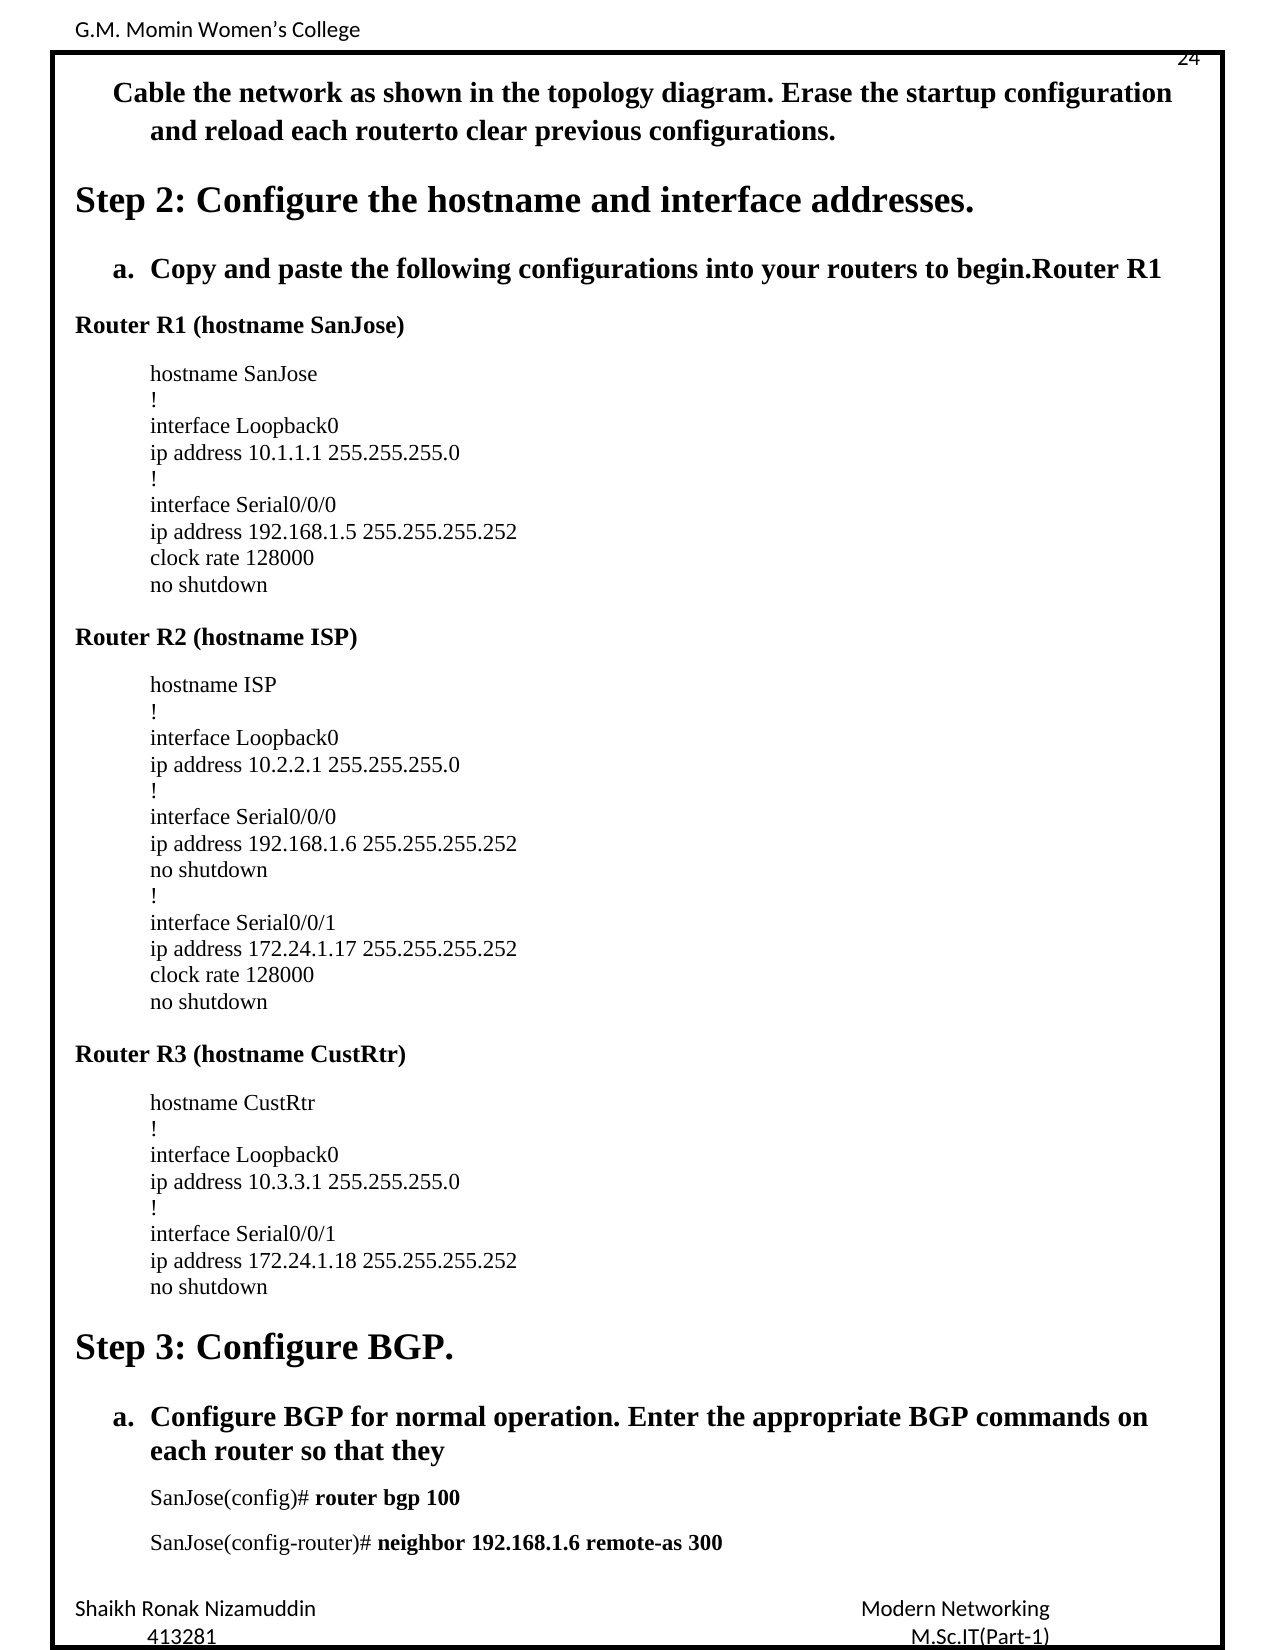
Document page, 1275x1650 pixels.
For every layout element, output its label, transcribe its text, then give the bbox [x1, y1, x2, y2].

text Cable the network as shown in the topology diagram. Erase the startup configuration and reload each routerto clear previous configurations. [112, 75, 1200, 147]
text no shutdown [150, 988, 1200, 1014]
text ip address 192.168.1.6 255.255.255.252 [150, 830, 1200, 856]
text interface Loopback0 [150, 724, 1200, 751]
text ip address 10.3.3.1 255.255.255.0 [150, 1168, 1200, 1194]
text Router R3 (hostname CustRtr) [75, 1039, 1200, 1068]
text ! [150, 1115, 1200, 1141]
text no shutdown [150, 571, 1200, 597]
text ! [150, 698, 1200, 724]
text interface Loopback0 [150, 1141, 1200, 1168]
text interface Serial0/0/0 [150, 492, 1200, 518]
text clock rate 128000 [150, 961, 1200, 988]
text ! [150, 1194, 1200, 1221]
text ip address 10.2.2.1 255.255.255.0 [150, 751, 1200, 777]
list Copy and paste the following configurations into your routers to begin.Router R1 [112, 252, 1200, 285]
text interface Serial0/0/1 [150, 1221, 1200, 1247]
text Step 2: Configure the hostname and interface addresses. [75, 177, 1200, 220]
text ip address 172.24.1.17 255.255.255.252 [150, 935, 1200, 961]
text Router R1 (hostname SanJose) [75, 310, 1200, 339]
text ip address 172.24.1.18 255.255.255.252 [150, 1247, 1200, 1273]
text no shutdown [150, 856, 1200, 882]
text ! [150, 465, 1200, 492]
text ! [150, 777, 1200, 803]
text SanJose(config-router)# neighbor 192.168.1.6 remote-as 300 [150, 1531, 1200, 1555]
text Router R2 (hostname ISP) [75, 622, 1200, 651]
text ip address 192.168.1.5 255.255.255.252 [150, 518, 1200, 544]
text hostname ISP [150, 672, 1200, 698]
text hostname SanJose [150, 360, 1200, 386]
list Configure BGP for normal operation. Enter the appropriate BGP commands on each router so that they [112, 1399, 1200, 1466]
text clock rate 128000 [150, 544, 1200, 571]
text ! [150, 386, 1200, 412]
text ! [150, 882, 1200, 909]
text no shutdown [150, 1273, 1200, 1299]
text interface Serial0/0/1 [150, 909, 1200, 935]
text interface Serial0/0/0 [150, 803, 1200, 830]
text hostname CustRtr [150, 1089, 1200, 1115]
text interface Loopback0 [150, 412, 1200, 439]
text ip address 10.1.1.1 255.255.255.0 [150, 439, 1200, 465]
text SanJose(config)# router bgp 100 [150, 1487, 1200, 1511]
text Step 3: Configure BGP. [75, 1324, 1200, 1368]
